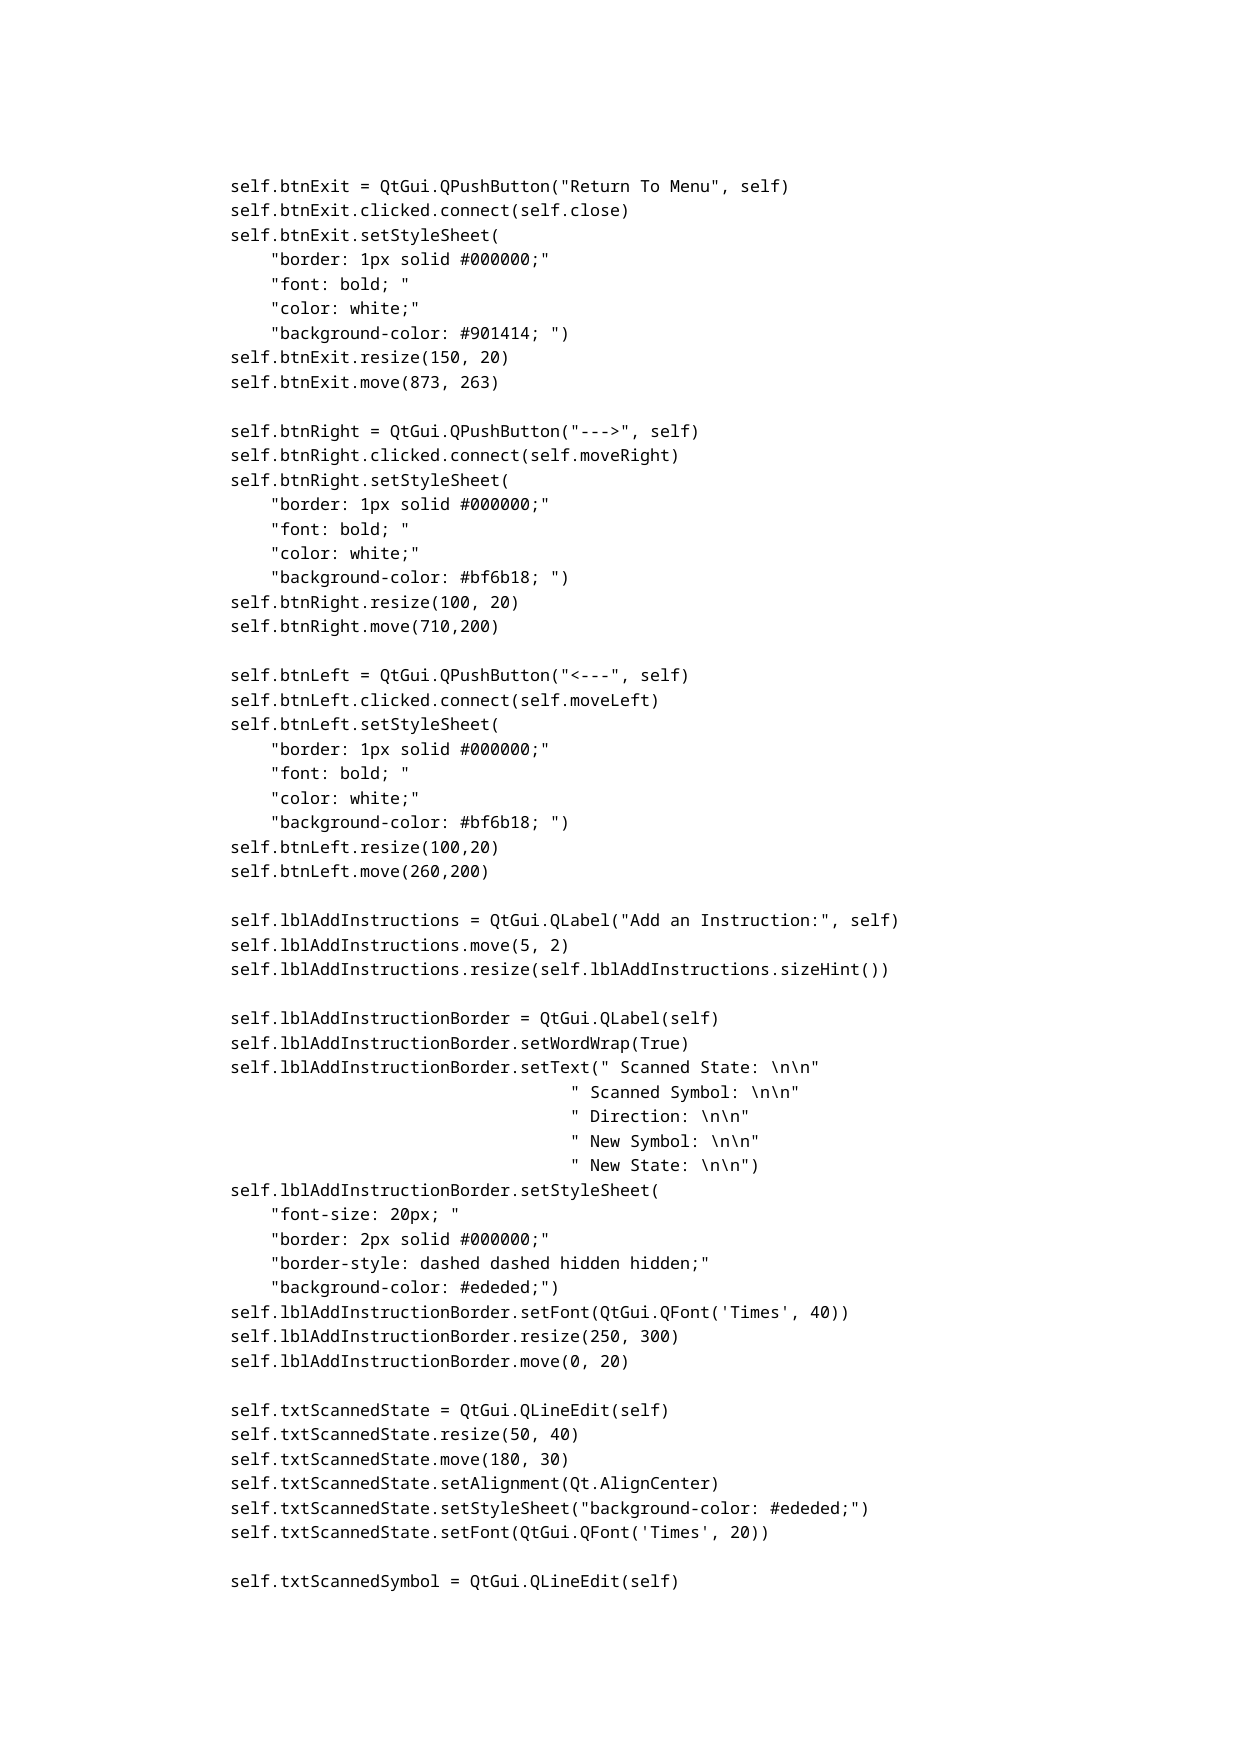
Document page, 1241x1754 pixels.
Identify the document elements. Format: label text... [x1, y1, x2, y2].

text self.lblAddInstructionBorder.setFont(QtGui.QFont('Times', 40)) [150, 1301, 1090, 1323]
text "background-color: #bf6b18; ") [150, 811, 1090, 834]
text self.btnExit.setStyleSheet( [150, 223, 1090, 246]
text self.lblAddInstructions.resize(self.lblAddInstructions.sizeHint()) [150, 958, 1090, 981]
text "color: white;" [150, 297, 1090, 319]
text "background-color: #901414; ") [150, 321, 1090, 344]
text self.btnLeft = QtGui.QPushButton("<---", self) [150, 664, 1090, 687]
text self.btnRight.setStyleSheet( [150, 468, 1090, 491]
text self.txtScannedState.setStyleSheet("background-color: #ededed;") [150, 1496, 1090, 1519]
text self.lblAddInstructions = QtGui.QLabel("Add an Instruction:", self) [150, 909, 1090, 932]
text self.btnLeft.resize(100,20) [150, 835, 1090, 858]
text self.btnLeft.move(260,200) [150, 860, 1090, 883]
text self.lblAddInstructionBorder.resize(250, 300) [150, 1325, 1090, 1348]
text self.txtScannedSymbol = QtGui.QLineEdit(self) [150, 1570, 1090, 1592]
text self.lblAddInstructionBorder.move(0, 20) [150, 1349, 1090, 1372]
text self.btnExit.move(873, 263) [150, 370, 1090, 393]
text self.lblAddInstructionBorder.setWordWrap(True) [150, 1031, 1090, 1054]
text "border-style: dashed dashed hidden hidden;" [150, 1252, 1090, 1274]
text self.btnRight.clicked.connect(self.moveRight) [150, 444, 1090, 466]
text " New Symbol: \n\n" [150, 1129, 1090, 1152]
text "background-color: #ededed;") [150, 1276, 1090, 1299]
text "border: 1px solid #000000;" [150, 248, 1090, 271]
text "border: 2px solid #000000;" [150, 1227, 1090, 1250]
text self.btnRight.move(710,200) [150, 615, 1090, 638]
text self.btnExit.resize(150, 20) [150, 346, 1090, 368]
text "color: white;" [150, 542, 1090, 564]
text self.lblAddInstructionBorder.setText(" Scanned State: \n\n" [150, 1056, 1090, 1078]
text self.btnExit.clicked.connect(self.close) [150, 199, 1090, 222]
text self.txtScannedState.move(180, 30) [150, 1447, 1090, 1470]
text "background-color: #bf6b18; ") [150, 566, 1090, 589]
text " Scanned Symbol: \n\n" [150, 1080, 1090, 1103]
text "border: 1px solid #000000;" [150, 493, 1090, 515]
text " New State: \n\n") [150, 1154, 1090, 1176]
text self.txtScannedState.setAlignment(Qt.AlignCenter) [150, 1472, 1090, 1494]
text self.txtScannedState.resize(50, 40) [150, 1423, 1090, 1446]
text self.btnRight.resize(100, 20) [150, 591, 1090, 613]
text "font: bold; " [150, 272, 1090, 295]
text self.lblAddInstructions.move(5, 2) [150, 933, 1090, 956]
text self.txtScannedState = QtGui.QLineEdit(self) [150, 1398, 1090, 1421]
text self.btnLeft.clicked.connect(self.moveLeft) [150, 688, 1090, 711]
text self.btnRight = QtGui.QPushButton("--->", self) [150, 419, 1090, 442]
text "color: white;" [150, 786, 1090, 809]
text "font: bold; " [150, 517, 1090, 540]
text self.btnExit = QtGui.QPushButton("Return To Menu", self) [150, 174, 1090, 197]
text "font: bold; " [150, 762, 1090, 785]
text "border: 1px solid #000000;" [150, 737, 1090, 760]
text self.lblAddInstructionBorder = QtGui.QLabel(self) [150, 1007, 1090, 1029]
text " Direction: \n\n" [150, 1105, 1090, 1127]
text self.btnLeft.setStyleSheet( [150, 713, 1090, 736]
text self.txtScannedState.setFont(QtGui.QFont('Times', 20)) [150, 1521, 1090, 1543]
text self.lblAddInstructionBorder.setStyleSheet( [150, 1178, 1090, 1201]
text "font-size: 20px; " [150, 1203, 1090, 1225]
